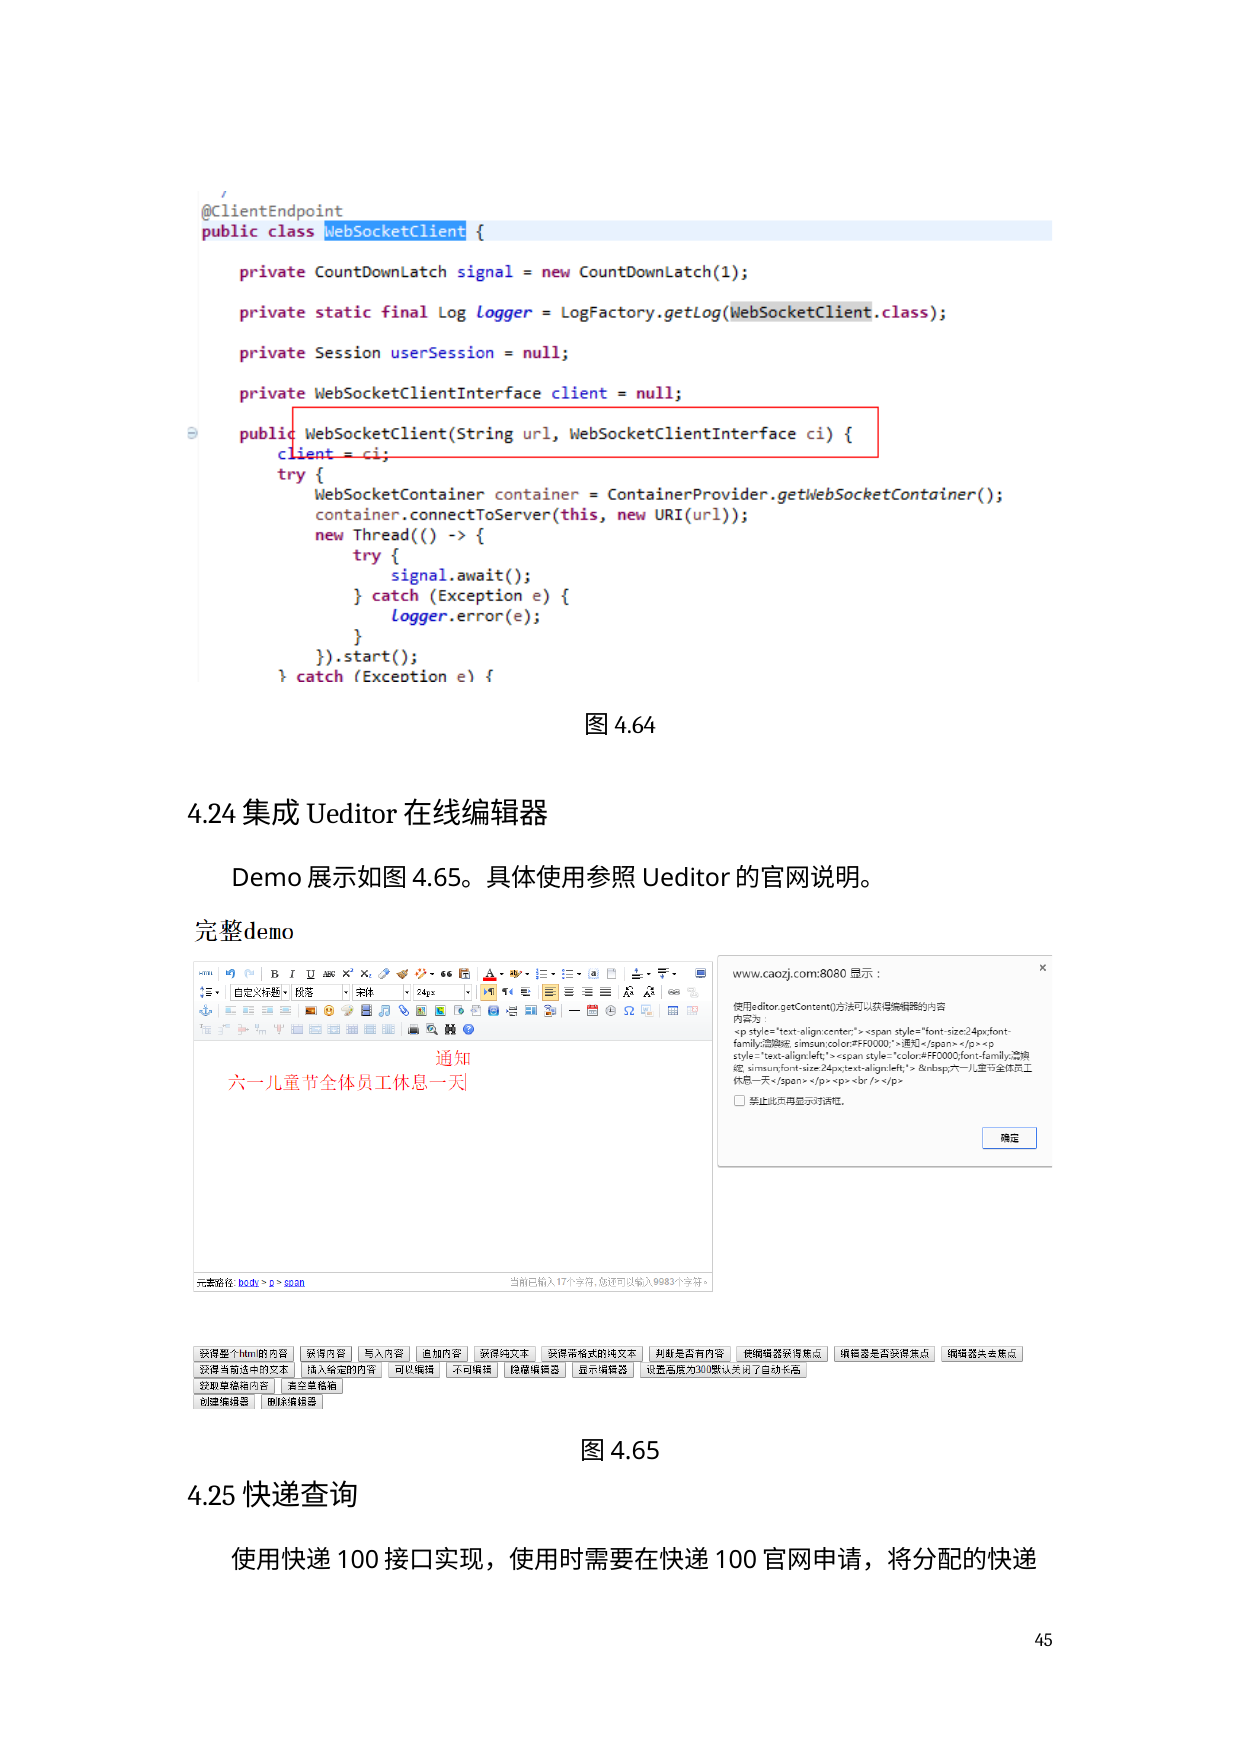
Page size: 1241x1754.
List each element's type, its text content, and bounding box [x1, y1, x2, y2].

text 图4.64 [187, 701, 1053, 745]
picture [187, 916, 1053, 1409]
picture [187, 191, 1053, 682]
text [187, 1536, 1053, 1580]
text 4.25 快递查询 [187, 1471, 1053, 1515]
text 图4.65 [187, 1427, 1053, 1471]
text 4.24集成Ueditor在线编辑器 [187, 789, 1053, 833]
text Demo展示如图4.65。具体使用参照Ueditor的官网说明。 [187, 854, 1053, 898]
